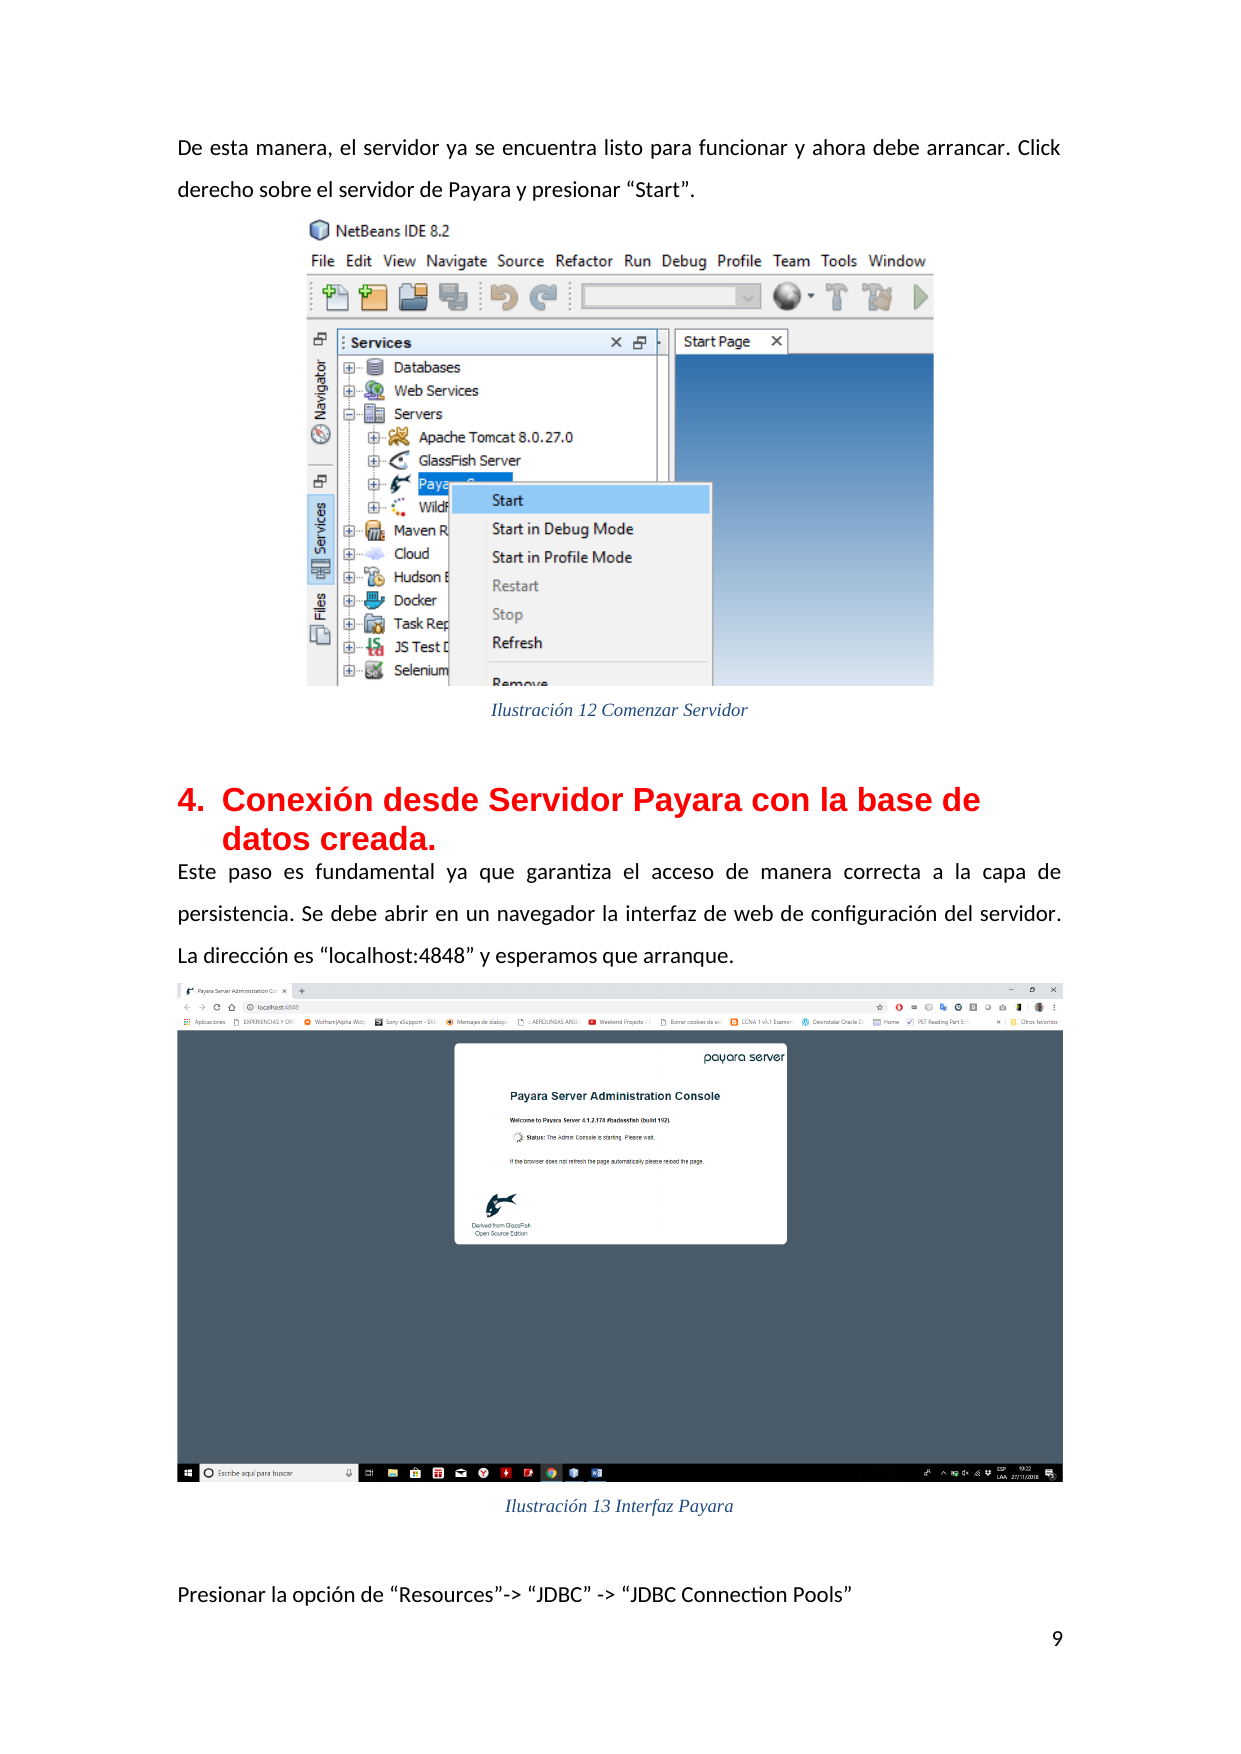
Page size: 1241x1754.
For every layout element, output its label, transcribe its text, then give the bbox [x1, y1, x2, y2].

text Este paso es fundamental ya que garantiza el acceso de manera correcta a la capa de persistencia. Se debe abrir en un navegador la interfaz de web de configuración del servidor. La dirección es “localhost:4848” y esperamos que arranque. [177, 857, 1063, 969]
text Presionar la opción de “Resources”-> “JDBC” -> “JDBC Connection Pools” [177, 1580, 1063, 1608]
picture [177, 983, 1063, 1482]
picture [306, 216, 934, 686]
text De esta manera, el servidor ya se encuentra listo para funcionar y ahora debe arrancar. Click derecho sobre el servidor de Payara y presionar “Start”. [177, 133, 1063, 203]
subtitle Conexión desde Servidor Payara con la base de datos creada. [177, 780, 1063, 857]
text Ilustración 12 Comenzar Servidor [177, 699, 1063, 721]
text Ilustración 13 Interfaz Payara [177, 1495, 1063, 1517]
